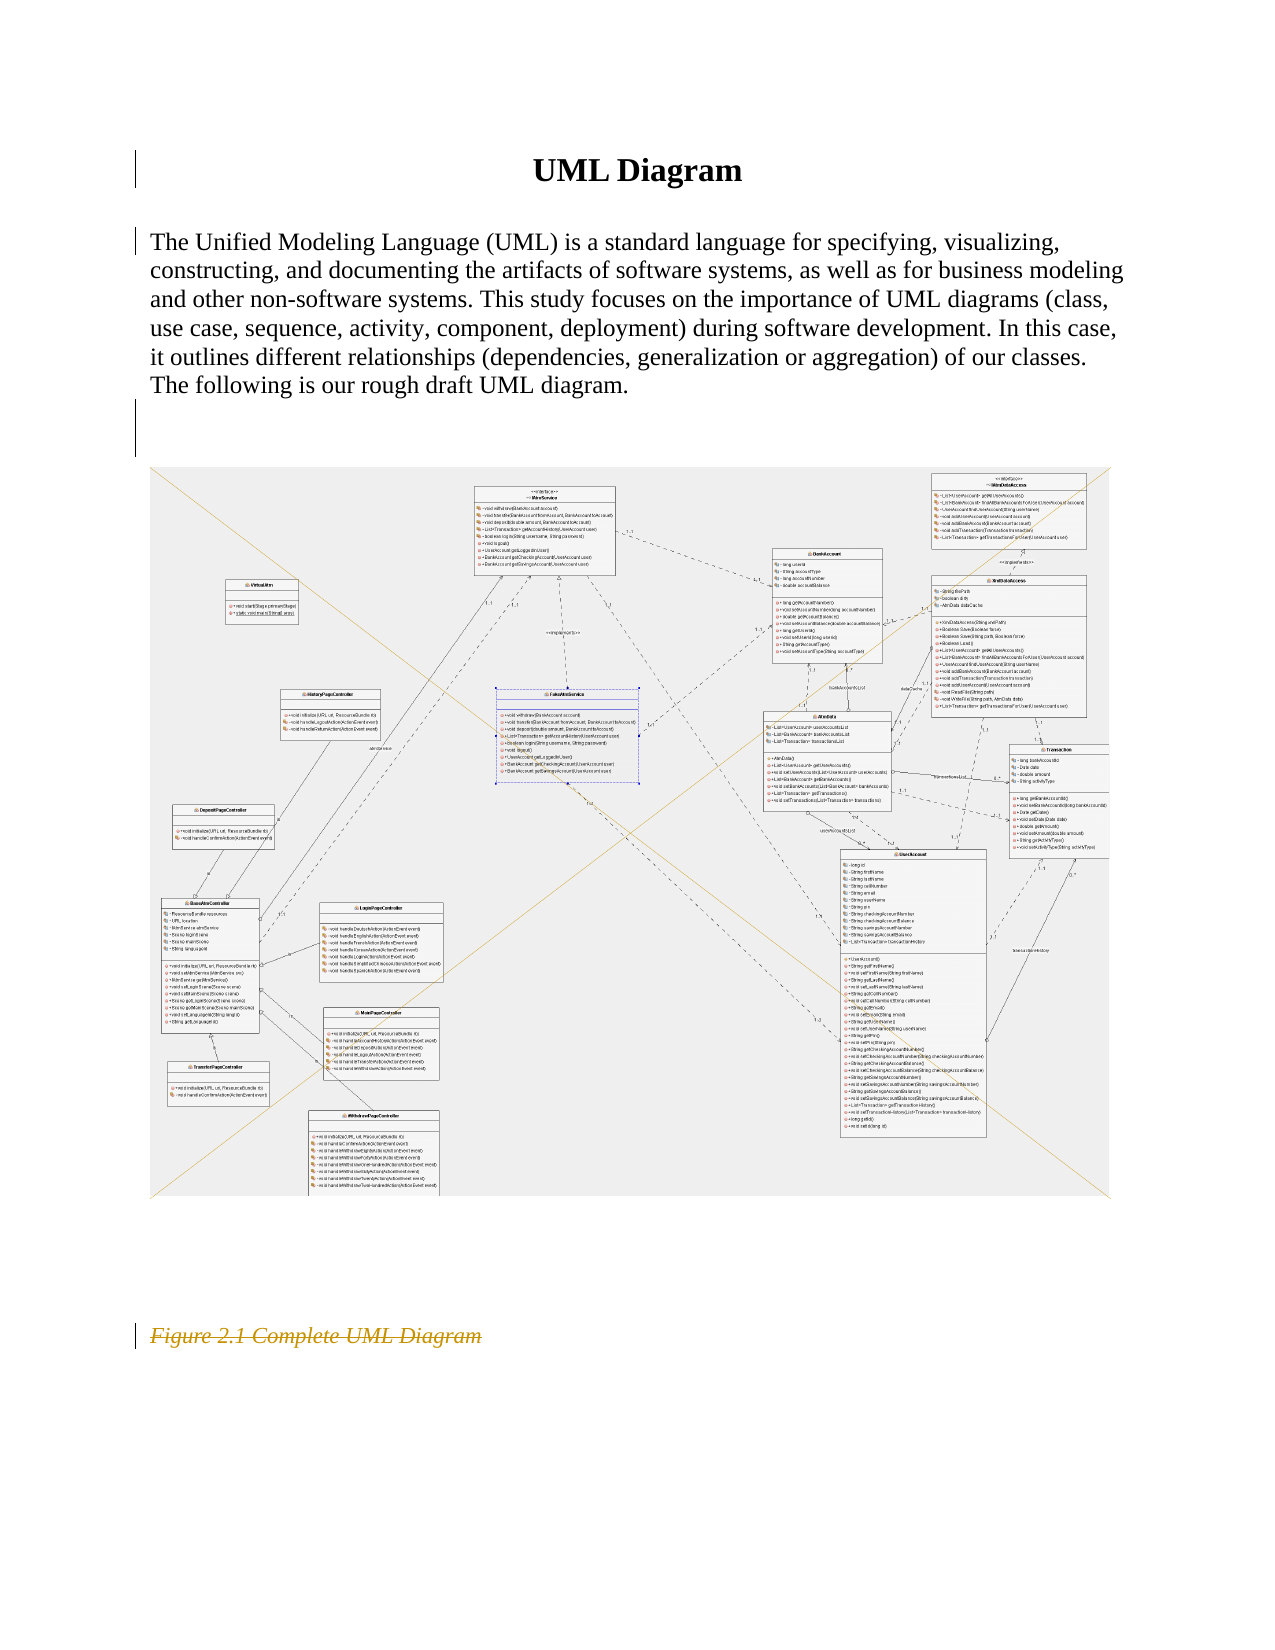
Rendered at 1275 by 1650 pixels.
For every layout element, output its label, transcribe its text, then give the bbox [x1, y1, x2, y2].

picture [157, 834, 1104, 1195]
picture [632, 470, 1110, 1195]
text The Unified Modeling Language (UML) is a standard language for specifying, visualizing, constructing, and documenting the artifacts of software systems, as well as for business modeling and other non-software systems. This study focuses on the importance of UML diagrams (class, use case, sequence, activity, component, deployment) during software development. In this case, it outlines different relationships (dependencies, generalization or aggregation) of our classes. The following is our rough draft UML diagram. [150, 227, 1125, 399]
subtitle UML Diagram [150, 150, 1125, 188]
picture [151, 467, 1110, 832]
picture [150, 469, 629, 1195]
